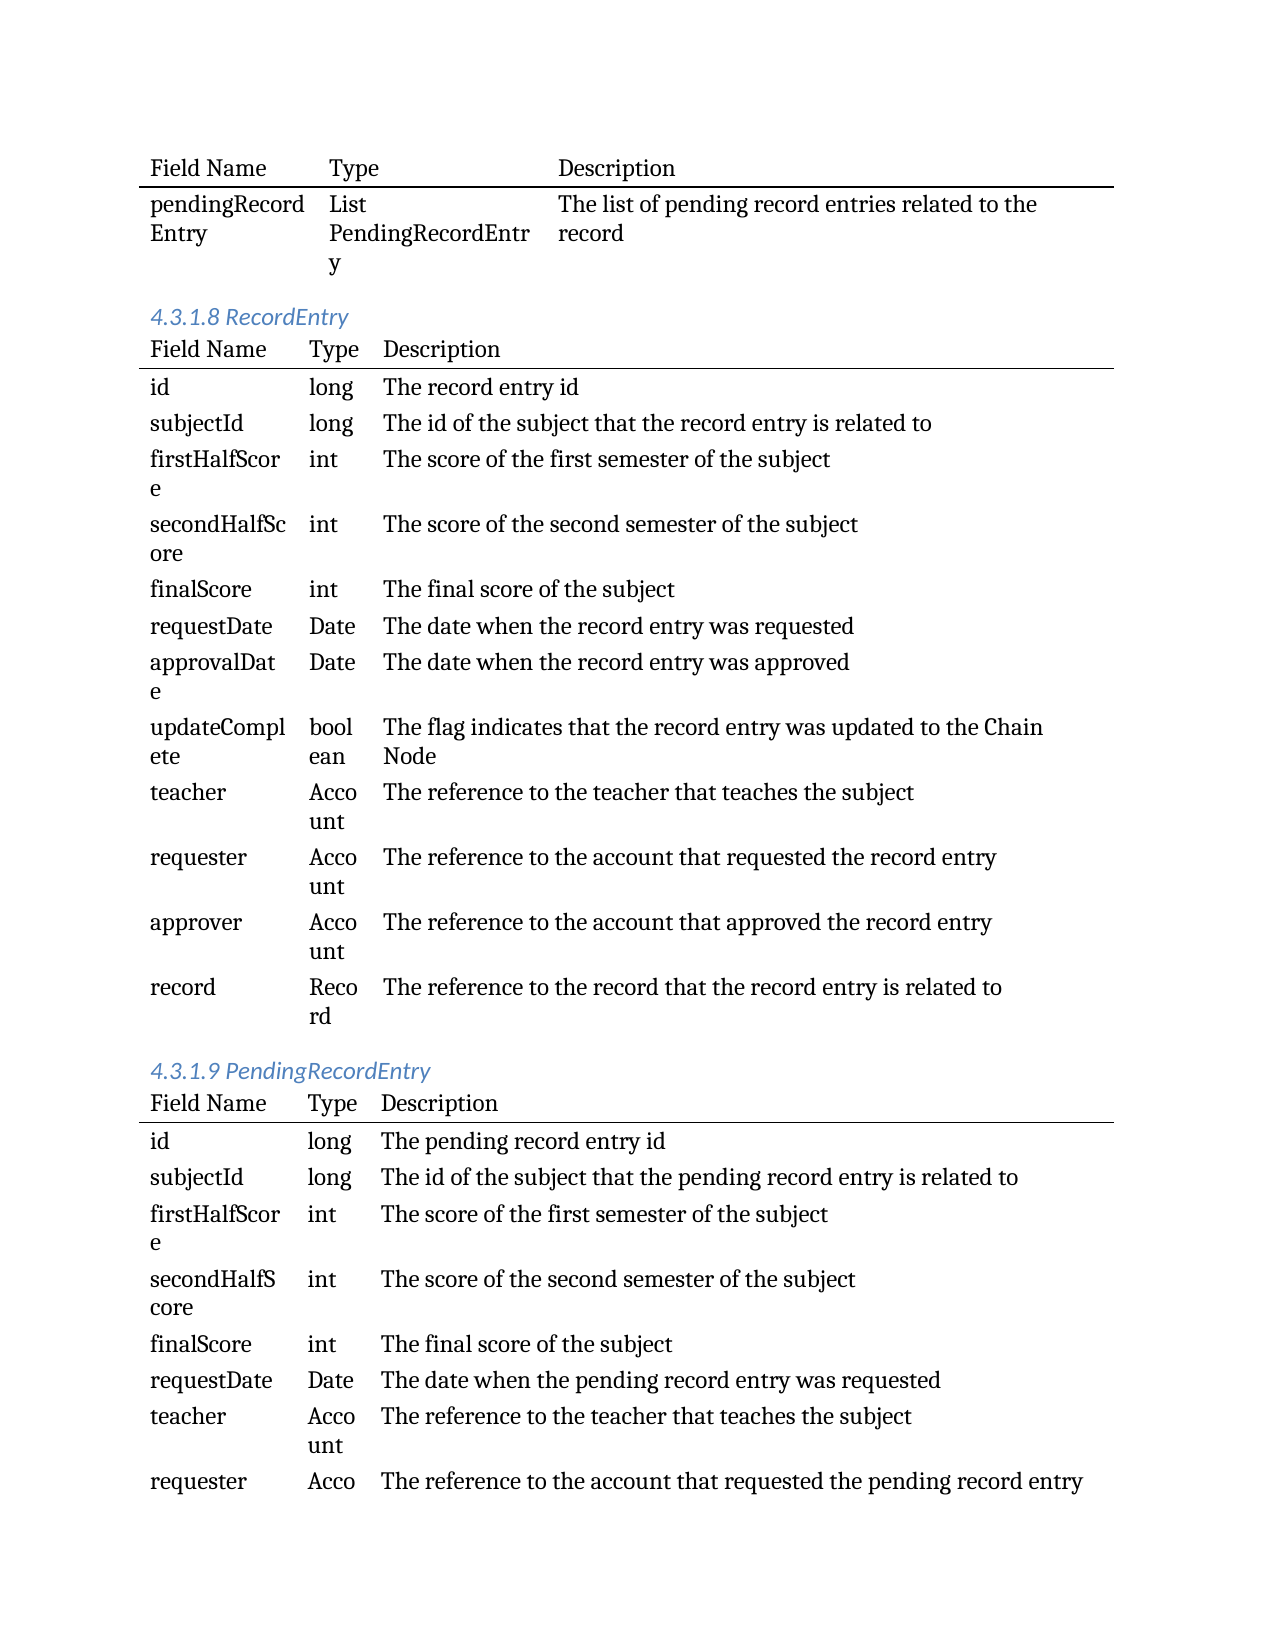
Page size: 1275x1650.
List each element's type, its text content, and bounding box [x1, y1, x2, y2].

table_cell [369, 1463, 1114, 1499]
table_cell teacher [139, 1398, 296, 1463]
table_cell secondHalfScore [139, 507, 298, 572]
table_cell int [296, 1326, 369, 1362]
table_cell finalScore [139, 572, 298, 608]
subtitle 4.3.1.8 RecordEntry [150, 301, 1125, 331]
table_cell Account [296, 1398, 369, 1463]
table_cell The date when the record entry was approved [372, 644, 1114, 709]
table_cell int [296, 1261, 369, 1326]
table_cell List PendingRecordEntry [318, 188, 547, 280]
table_cell The score of the second semester of the subject [372, 507, 1114, 572]
table_cell The score of the second semester of the subject [369, 1261, 1114, 1326]
table_cell The score of the first semester of the subject [369, 1196, 1114, 1261]
table_cell The reference to the teacher that teaches the subject [369, 1398, 1114, 1463]
table_cell finalScore [139, 1326, 296, 1362]
table_header Type [318, 150, 547, 186]
table_cell firstHalfScore [139, 1196, 296, 1261]
table_cell Account [298, 774, 372, 839]
table_header Description [547, 150, 1114, 186]
table_header Field Name [139, 1086, 296, 1122]
table_cell Date [296, 1362, 369, 1398]
table_cell The pending record entry id [369, 1123, 1114, 1159]
table_cell requester [139, 1463, 296, 1499]
table_cell int [298, 507, 372, 572]
table_cell approvalDate [139, 644, 298, 709]
table_cell int [298, 442, 372, 507]
table_header Type [298, 331, 372, 368]
table_cell long [298, 405, 372, 442]
subtitle 4.3.1.9 PendingRecordEntry [150, 1055, 1125, 1086]
table_cell The final score of the subject [372, 572, 1114, 608]
table_cell The date when the pending record entry was requested [369, 1362, 1114, 1398]
table_cell The record entry id [372, 369, 1114, 405]
table_cell The id of the subject that the pending record entry is related to [369, 1160, 1114, 1196]
table_header Description [369, 1086, 1114, 1122]
table_cell Account [298, 904, 372, 969]
table_cell The final score of the subject [369, 1326, 1114, 1362]
table_cell Record [298, 969, 372, 1034]
table_header Description [372, 331, 1114, 368]
table_cell The reference to the account that approved the record entry [372, 904, 1114, 969]
table_cell id [139, 1123, 296, 1159]
table_cell int [296, 1196, 369, 1261]
table_cell requester [139, 839, 298, 904]
table_cell long [298, 369, 372, 405]
table_header Type [296, 1086, 369, 1122]
table_cell The list of pending record entries related to the record [547, 188, 1114, 280]
table_cell subjectId [139, 405, 298, 442]
table_cell approver [139, 904, 298, 969]
table_cell Account [298, 839, 372, 904]
table_cell boolean [298, 709, 372, 774]
table_cell The flag indicates that the record entry was updated to the Chain Node [372, 709, 1114, 774]
table_cell Date [298, 644, 372, 709]
table_cell The id of the subject that the record entry is related to [372, 405, 1114, 442]
table_cell record [139, 969, 298, 1034]
table_cell id [139, 369, 298, 405]
table_cell requestDate [139, 1362, 296, 1398]
table_cell subjectId [139, 1160, 296, 1196]
table_cell updateComplete [139, 709, 298, 774]
table_cell The reference to the account that requested the record entry [372, 839, 1114, 904]
table_header Field Name [139, 150, 318, 186]
table_cell Account [296, 1463, 369, 1499]
table_cell The score of the first semester of the subject [372, 442, 1114, 507]
table_cell secondHalfScore [139, 1261, 296, 1326]
table_header Field Name [139, 331, 298, 368]
table_cell pendingRecordEntry [139, 188, 318, 280]
table_cell long [296, 1160, 369, 1196]
table_cell requestDate [139, 608, 298, 644]
table_cell int [298, 572, 372, 608]
table_cell Date [298, 608, 372, 644]
table_cell The date when the record entry was requested [372, 608, 1114, 644]
table_cell The reference to the record that the record entry is related to [372, 969, 1114, 1034]
table_cell long [296, 1123, 369, 1159]
table_cell teacher [139, 774, 298, 839]
table_cell firstHalfScore [139, 442, 298, 507]
table_cell The reference to the teacher that teaches the subject [372, 774, 1114, 839]
